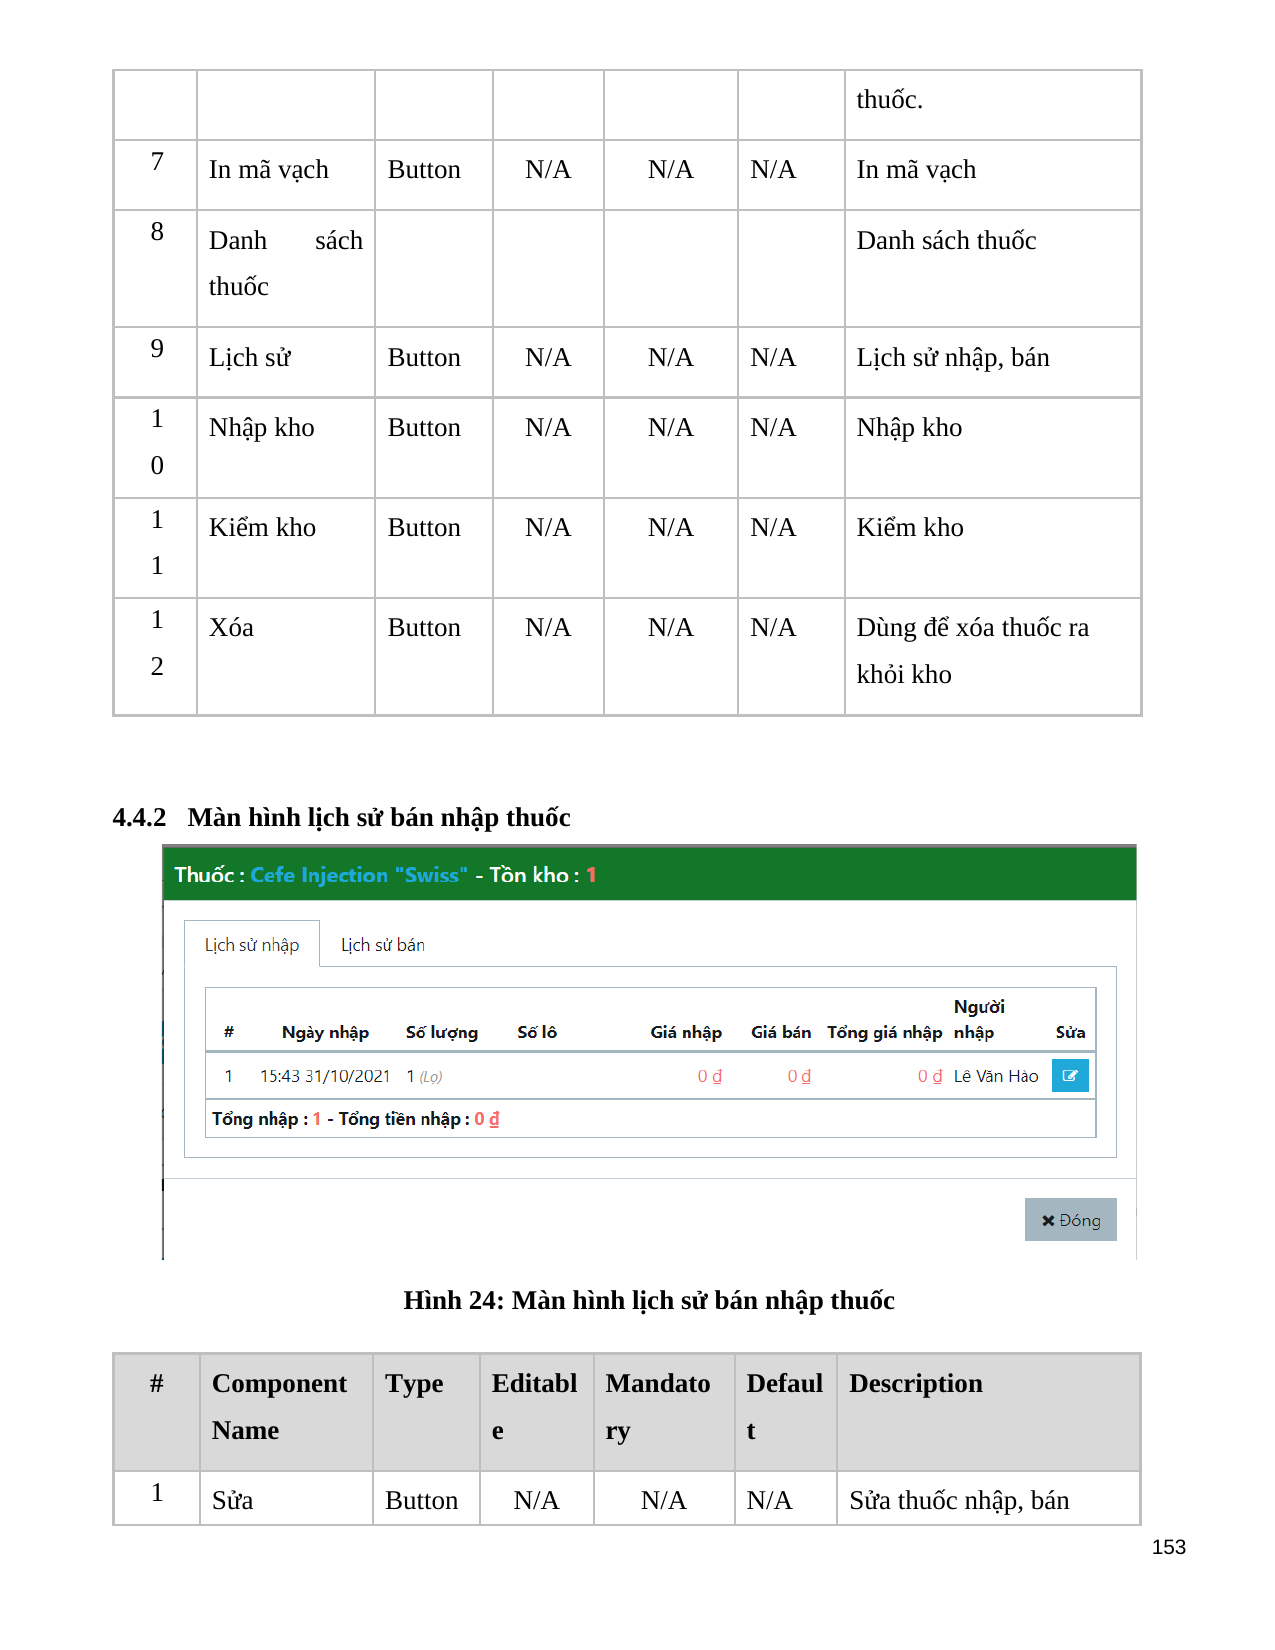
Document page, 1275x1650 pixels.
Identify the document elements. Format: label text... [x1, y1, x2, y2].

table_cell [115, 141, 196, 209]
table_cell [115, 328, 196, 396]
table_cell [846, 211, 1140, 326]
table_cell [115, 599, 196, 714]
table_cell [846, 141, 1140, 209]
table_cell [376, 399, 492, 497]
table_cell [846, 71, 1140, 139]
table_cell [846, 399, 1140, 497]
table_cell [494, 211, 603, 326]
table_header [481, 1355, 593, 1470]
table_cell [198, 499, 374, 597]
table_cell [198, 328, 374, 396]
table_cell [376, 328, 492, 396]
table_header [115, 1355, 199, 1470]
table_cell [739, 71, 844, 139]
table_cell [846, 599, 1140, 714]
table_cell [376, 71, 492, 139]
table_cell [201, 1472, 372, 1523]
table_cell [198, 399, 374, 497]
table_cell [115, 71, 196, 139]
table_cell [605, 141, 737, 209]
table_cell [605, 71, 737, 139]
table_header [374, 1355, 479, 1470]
picture [161, 844, 1137, 1260]
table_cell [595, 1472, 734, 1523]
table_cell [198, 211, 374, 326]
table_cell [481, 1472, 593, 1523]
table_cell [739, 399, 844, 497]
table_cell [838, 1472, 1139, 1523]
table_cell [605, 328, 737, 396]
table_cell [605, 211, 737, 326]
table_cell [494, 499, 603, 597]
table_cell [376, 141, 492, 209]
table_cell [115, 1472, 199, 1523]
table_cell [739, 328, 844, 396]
text Hình 24: Màn hình lịch sử bán nhập thuốc [112, 1284, 1186, 1316]
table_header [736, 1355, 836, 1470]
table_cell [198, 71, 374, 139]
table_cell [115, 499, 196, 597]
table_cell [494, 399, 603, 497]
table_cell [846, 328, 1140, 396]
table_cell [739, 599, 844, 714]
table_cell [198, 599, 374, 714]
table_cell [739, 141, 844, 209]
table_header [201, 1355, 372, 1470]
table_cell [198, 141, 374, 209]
subtitle Màn hình lịch sử bán nhập thuốc [112, 801, 1186, 832]
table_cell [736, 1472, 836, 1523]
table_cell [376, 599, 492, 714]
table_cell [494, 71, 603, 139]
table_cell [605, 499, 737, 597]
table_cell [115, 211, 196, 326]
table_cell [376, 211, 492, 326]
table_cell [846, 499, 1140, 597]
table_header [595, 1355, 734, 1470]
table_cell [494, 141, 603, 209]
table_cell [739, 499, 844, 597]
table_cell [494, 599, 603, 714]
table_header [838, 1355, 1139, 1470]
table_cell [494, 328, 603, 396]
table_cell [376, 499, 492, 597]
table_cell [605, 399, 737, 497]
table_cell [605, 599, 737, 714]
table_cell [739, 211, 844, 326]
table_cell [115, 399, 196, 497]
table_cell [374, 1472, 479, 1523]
